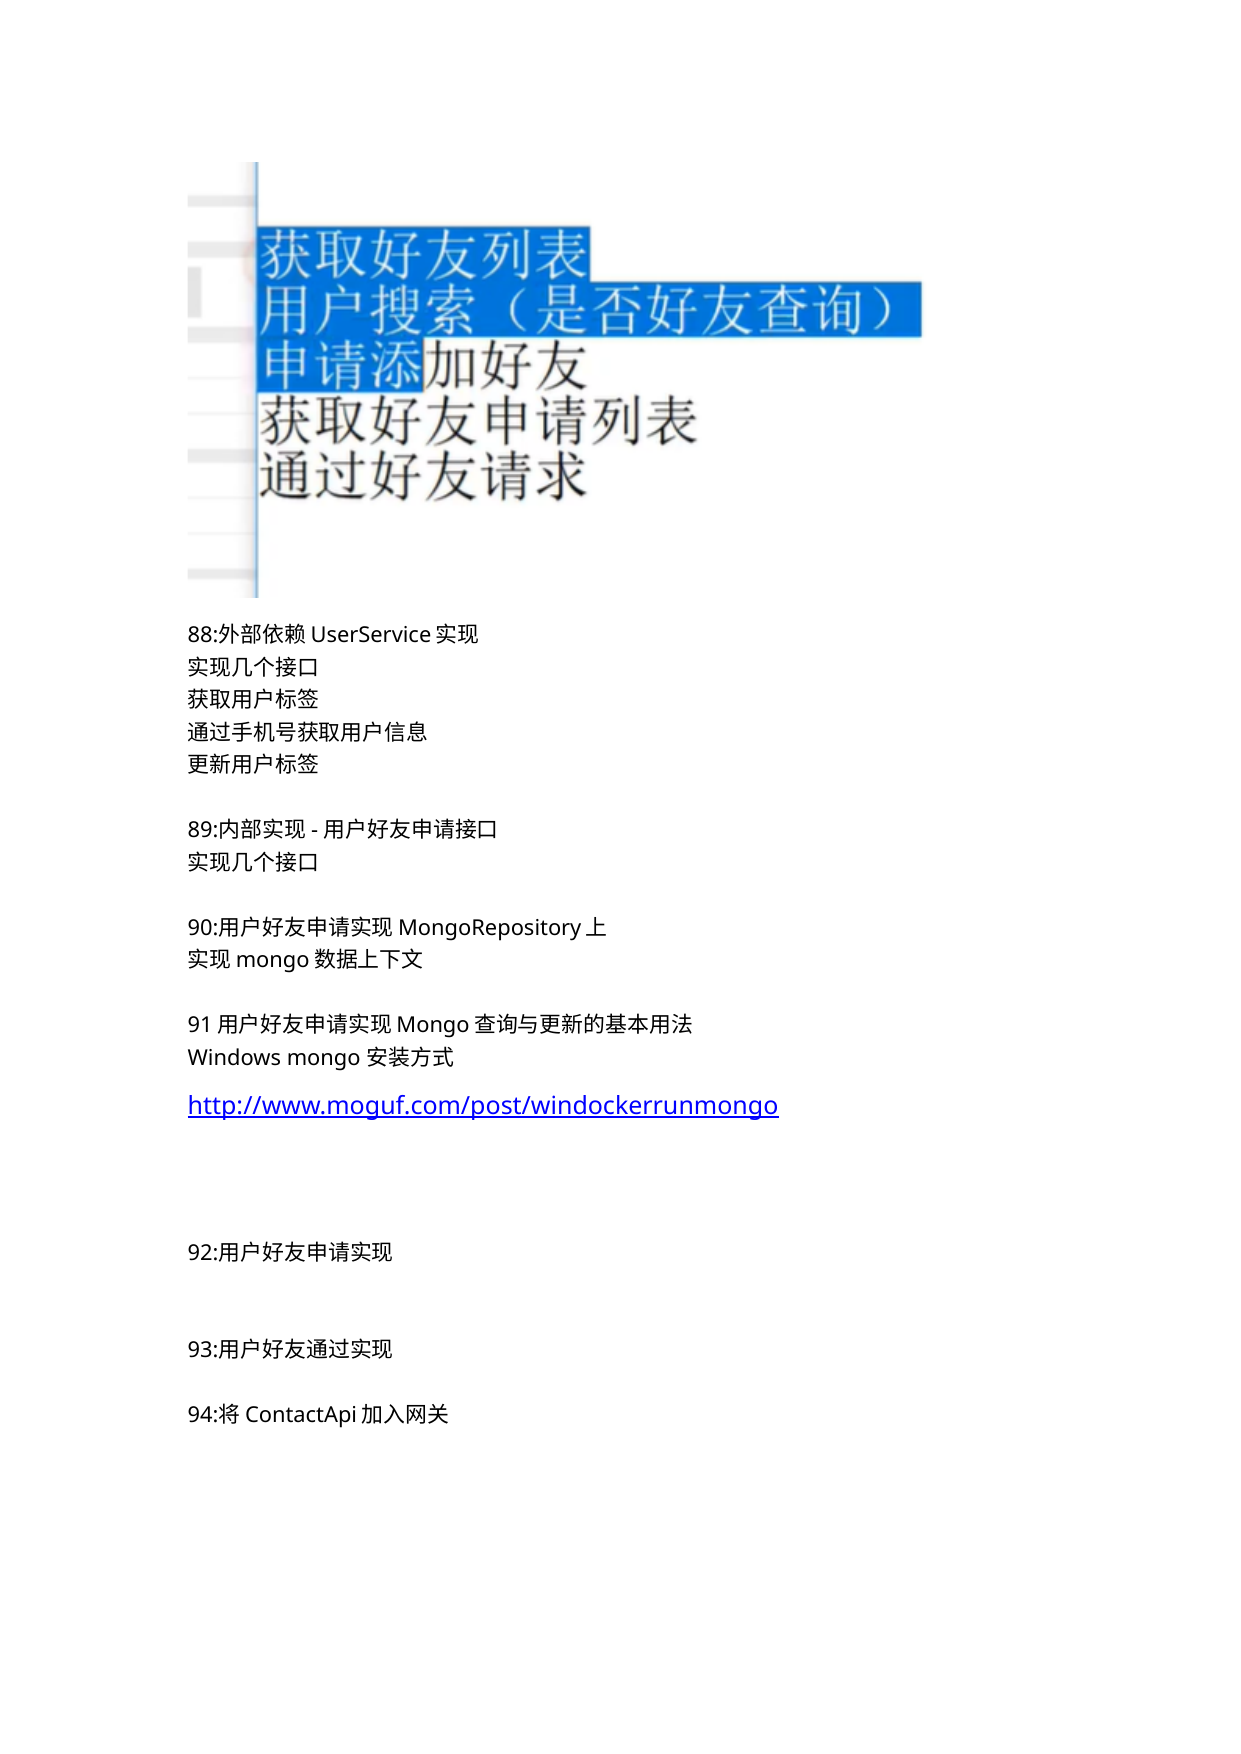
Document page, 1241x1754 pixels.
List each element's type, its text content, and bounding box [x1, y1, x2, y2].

text 92:用户好友申请实现 [187, 1234, 1053, 1267]
text 93:用户好友通过实现 [187, 1332, 1053, 1364]
text 获取用户标签 [187, 682, 1053, 714]
text 91用户好友申请实现Mongo查询与更新的基本用法 [187, 1007, 1053, 1039]
text 更新用户标签 [187, 747, 1053, 779]
text 实现mongo数据上下文 [187, 942, 1053, 974]
text 90:用户好友申请实现MongoRepository上 [187, 909, 1053, 942]
text http://www.moguf.com/post/windockerrunmongo [187, 1072, 1053, 1137]
text 94:将ContactApi加入网关 [187, 1397, 1053, 1429]
text Windows mongo 安装方式 [187, 1039, 1053, 1072]
text 通过手机号获取用户信息 [187, 714, 1053, 747]
text 88:外部依赖UserService实现 [187, 617, 1053, 649]
text 89:内部实现 - 用户好友申请接口 [187, 812, 1053, 844]
picture [187, 162, 986, 598]
text 实现几个接口 [187, 649, 1053, 682]
text 实现几个接口 [187, 844, 1053, 877]
